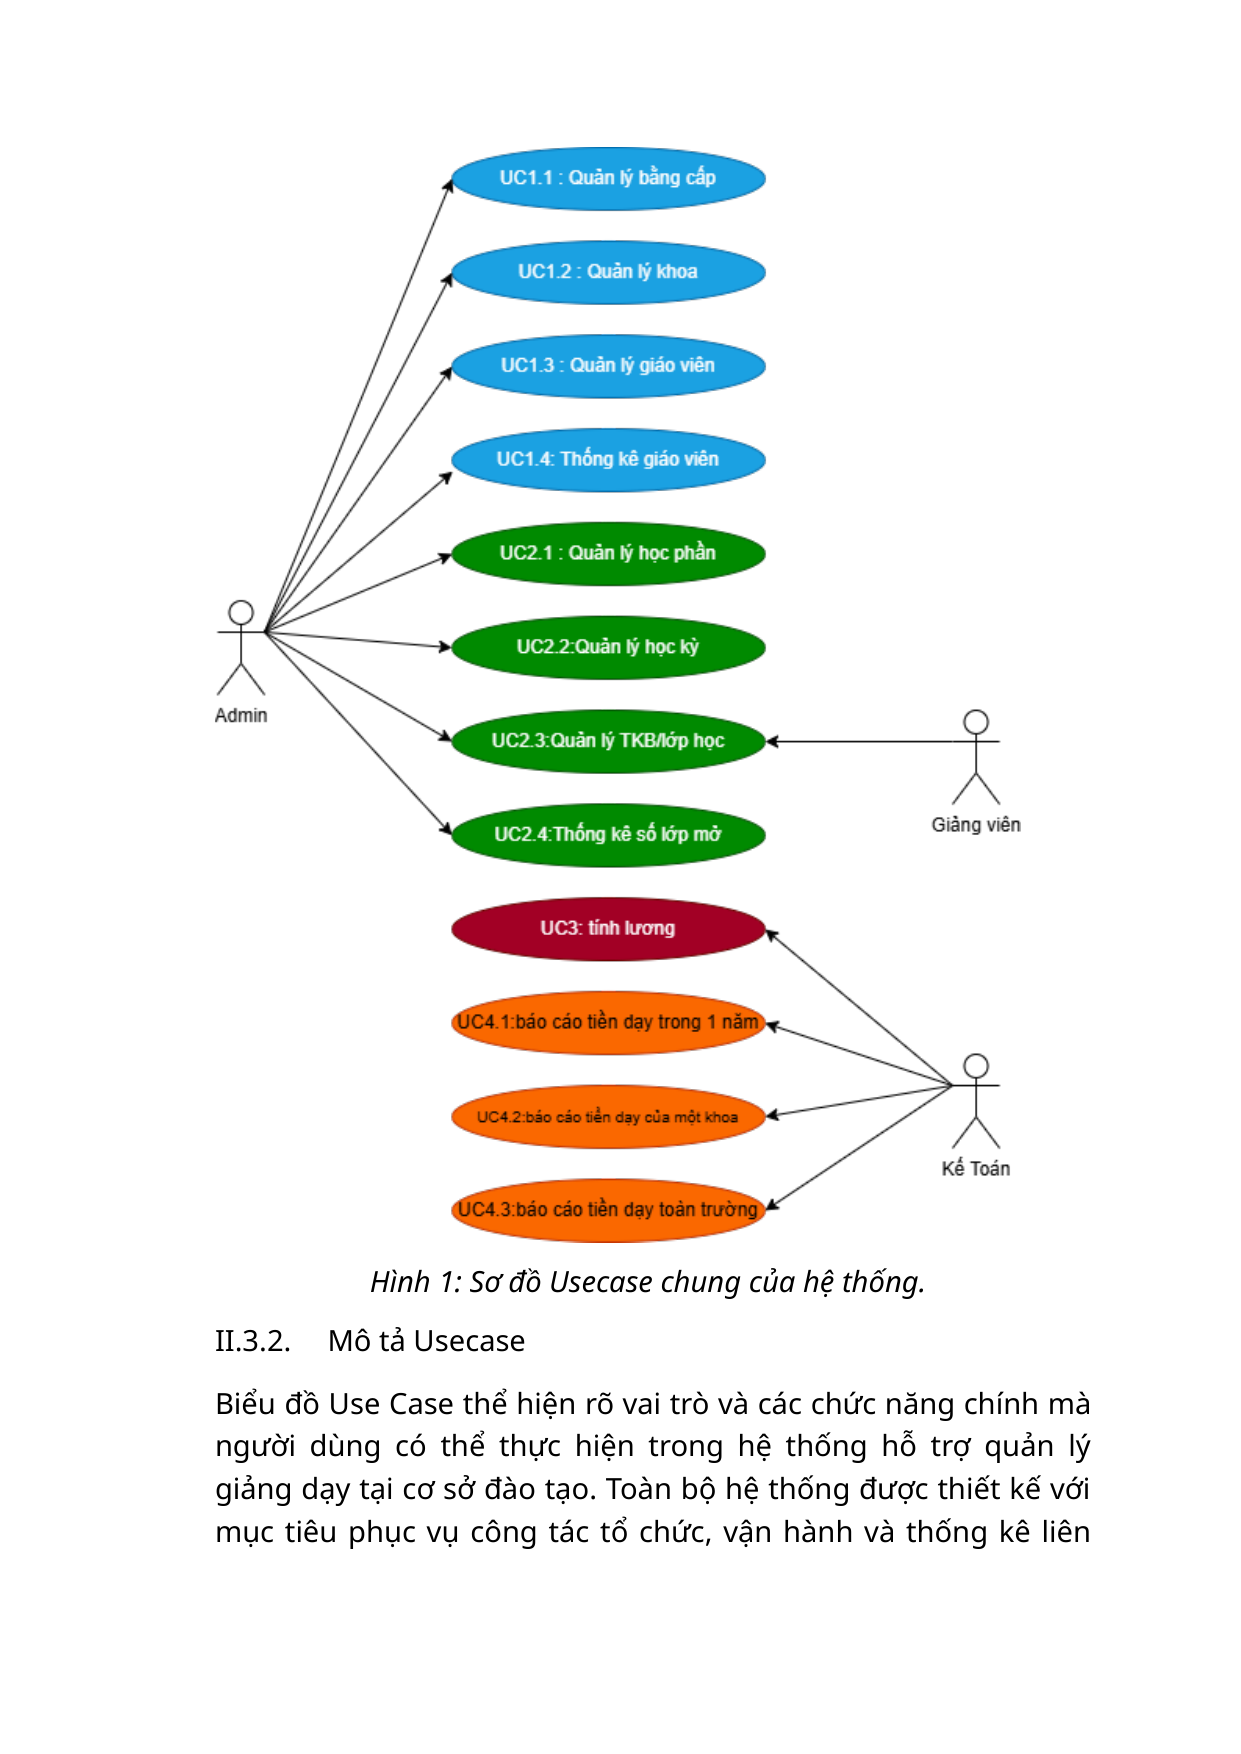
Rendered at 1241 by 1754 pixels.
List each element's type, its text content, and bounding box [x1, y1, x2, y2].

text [215, 1383, 1092, 1551]
list Mô tả Usecase [215, 1321, 1092, 1360]
text Hình 1: Sơ đồ Usecase chung của hệ thống. [207, 1262, 1092, 1301]
picture [214, 147, 1021, 1243]
